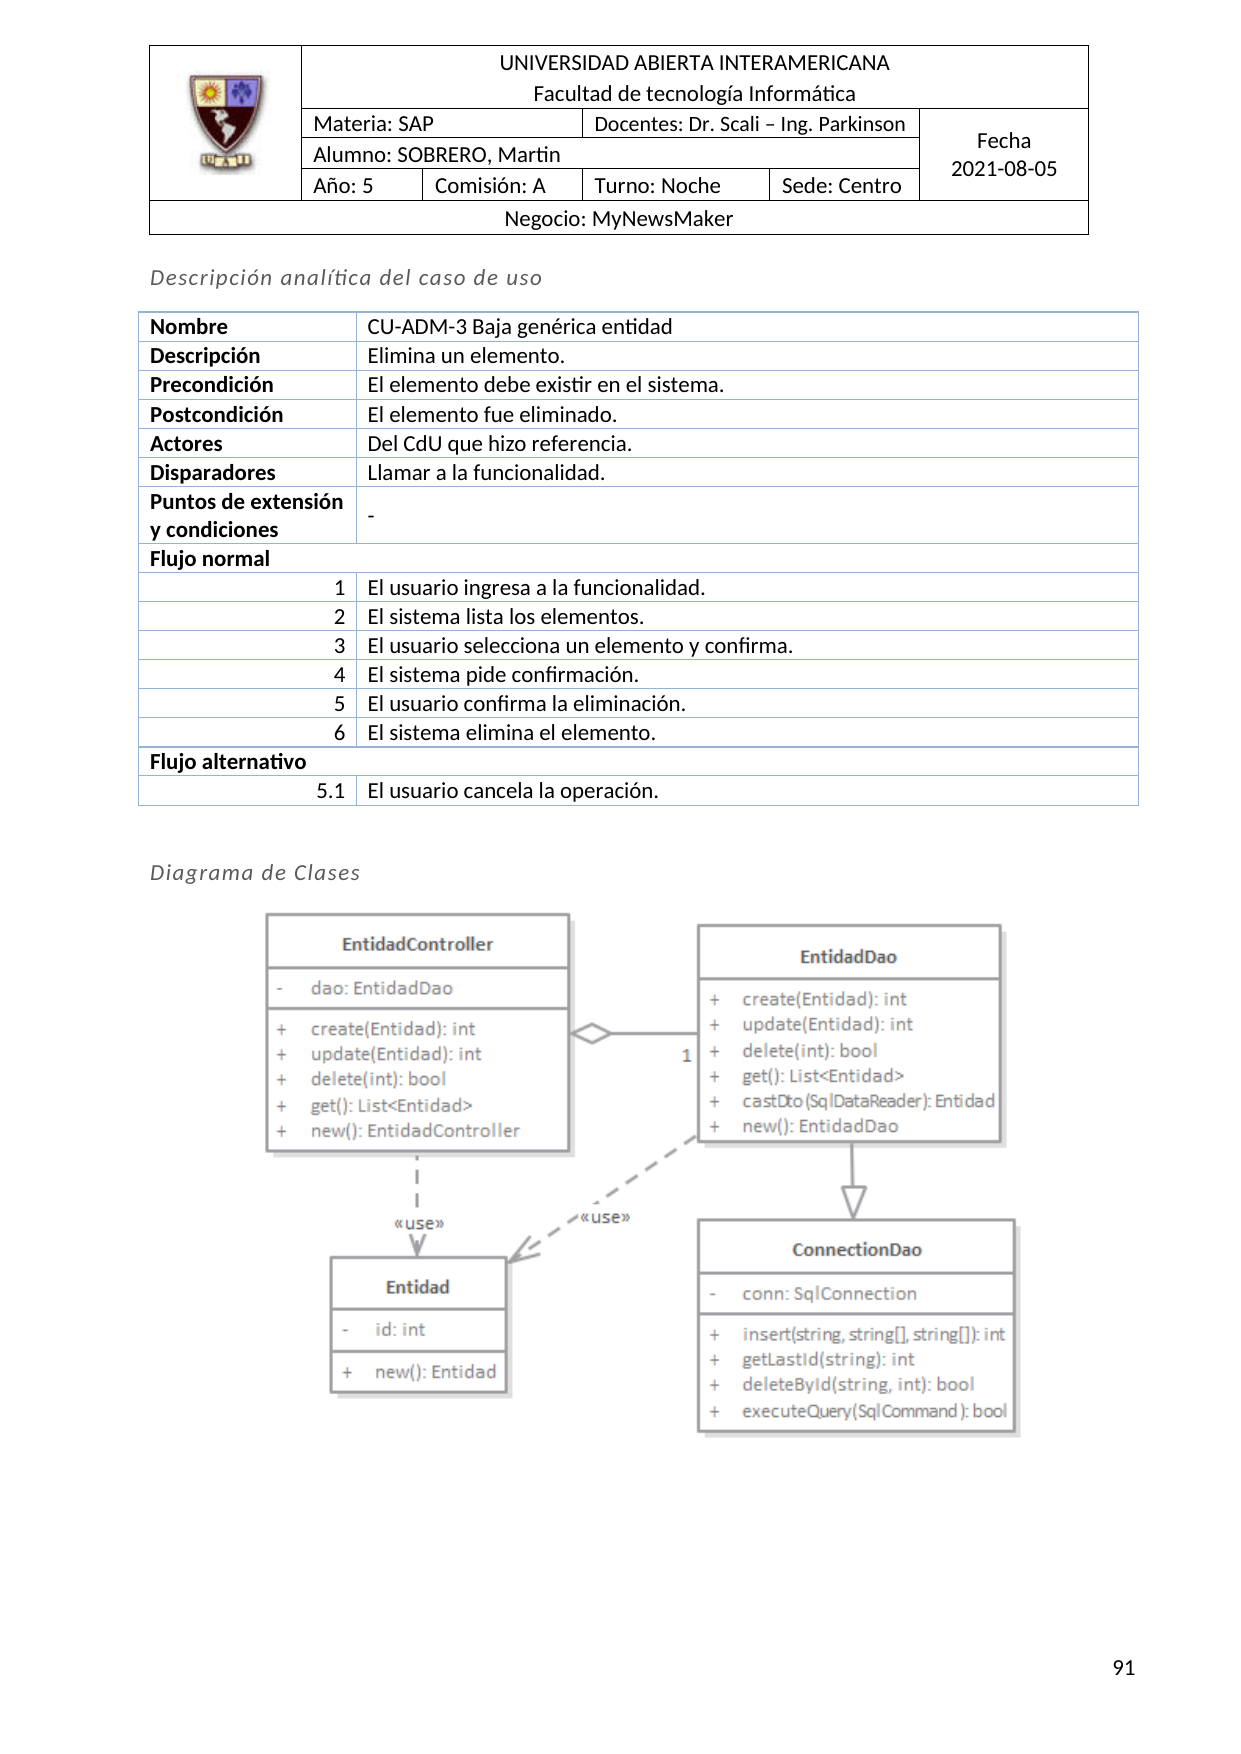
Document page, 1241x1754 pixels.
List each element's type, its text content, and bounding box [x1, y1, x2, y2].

table_header Nombre [139, 313, 356, 341]
table_cell 5 [139, 689, 356, 717]
table_cell El sistema lista los elementos. [357, 602, 1138, 630]
picture [175, 67, 276, 180]
picture [261, 907, 1024, 1441]
table_cell Elimina un elemento. [357, 342, 1138, 369]
table_cell Llamar a la funcionalidad. [357, 458, 1138, 486]
table_header CU-ADM-3 Baja genérica entidad [357, 313, 1138, 341]
subtitle Diagrama de Clases [150, 858, 1135, 887]
table_cell El usuario ingresa a la funcionalidad. [357, 573, 1138, 601]
table_cell El elemento debe existir en el sistema. [357, 371, 1138, 399]
table_cell El elemento fue eliminado. [357, 400, 1138, 428]
table_cell Flujo normal [139, 544, 1138, 572]
table_cell Flujo alternativo [139, 748, 1138, 775]
table_cell - [357, 487, 1138, 543]
table_cell Puntos de extensión y condiciones [139, 487, 356, 543]
table_cell Postcondición [139, 400, 356, 428]
table_cell 2 [139, 602, 356, 630]
table_cell 3 [139, 631, 356, 659]
table_cell El sistema pide confirmación. [357, 660, 1138, 688]
table_cell El usuario selecciona un elemento y confirma. [357, 631, 1138, 659]
table_cell Descripción [139, 342, 356, 369]
subtitle Descripción analítica del caso de uso [150, 263, 1135, 291]
table_cell El usuario confirma la eliminación. [357, 689, 1138, 717]
table_cell El sistema elimina el elemento. [357, 718, 1138, 746]
table_cell Disparadores [139, 458, 356, 486]
table_cell Del CdU que hizo referencia. [357, 429, 1138, 457]
table_cell 4 [139, 660, 356, 688]
table_cell Precondición [139, 371, 356, 399]
table_cell 6 [139, 718, 356, 746]
table_cell 1 [139, 573, 356, 601]
table_cell El usuario cancela la operación. [357, 776, 1138, 804]
table_cell 5.1 [139, 776, 356, 804]
table_cell Actores [139, 429, 356, 457]
